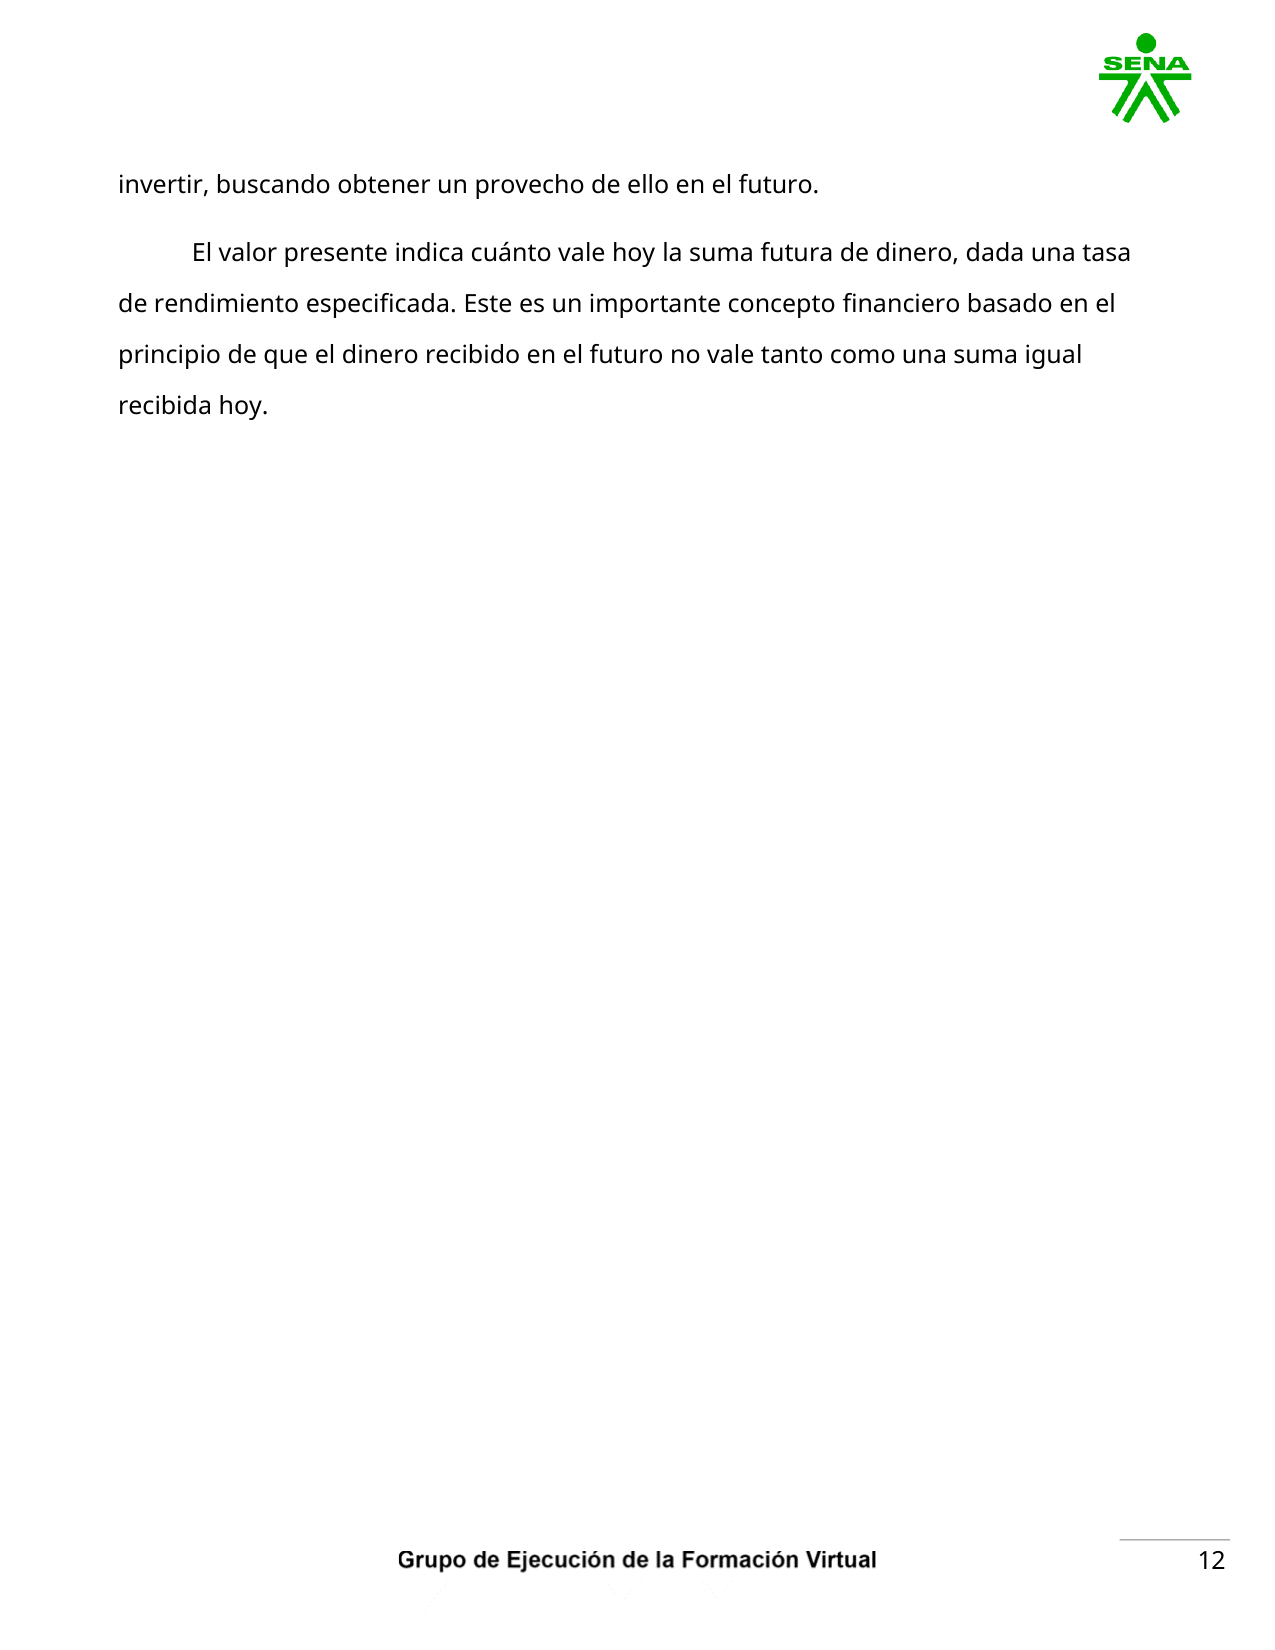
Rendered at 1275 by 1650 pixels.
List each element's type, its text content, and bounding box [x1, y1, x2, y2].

text El valor presente indica cuánto vale hoy la suma futura de dinero, dada una tasa de rendimiento especificada. Este es un importante concepto financiero basado en el principio de que el dinero recibido en el futuro no vale tanto como una suma igual recibida hoy. [118, 234, 1139, 422]
picture [1099, 33, 1192, 123]
picture [398, 1551, 876, 1611]
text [81, 167, 1143, 201]
